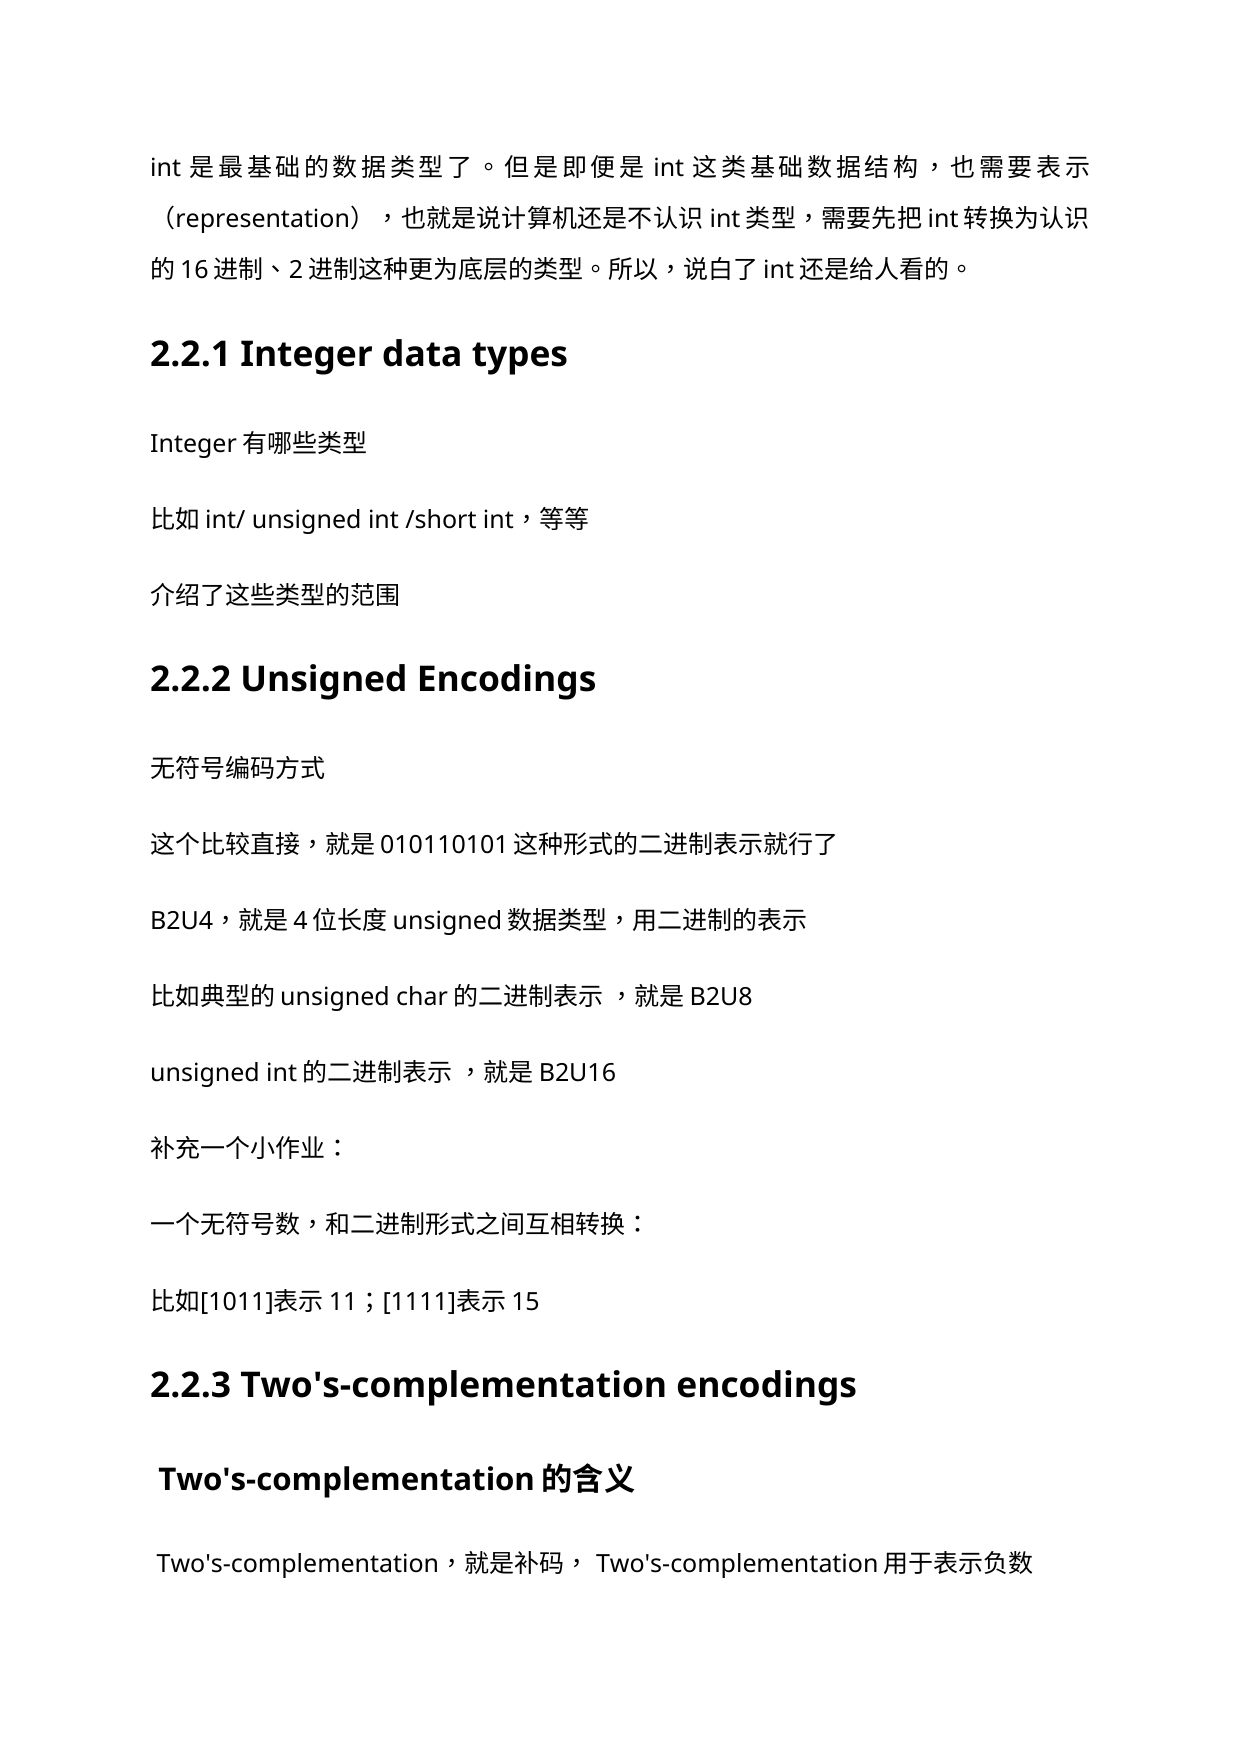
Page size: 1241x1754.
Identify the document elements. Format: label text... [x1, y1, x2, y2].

text 无符号编码方式 [150, 751, 1090, 785]
text 一个无符号数，和二进制形式之间互相转换： [150, 1207, 1090, 1241]
subtitle Two's-complementation的含义 [150, 1456, 1090, 1499]
text 介绍了这些类型的范围 [150, 577, 1090, 612]
text Two's-complementation，就是补码， Two's-complementation用于表示负数 [150, 1545, 1090, 1579]
text Integer有哪些类型 [150, 425, 1090, 459]
subtitle 2.2.2 Unsigned Encodings [150, 653, 1090, 702]
text 比如[1011]表示11；[1111]表示15 [150, 1283, 1090, 1317]
text B2U4，就是4位长度unsigned数据类型，用二进制的表示 [150, 903, 1090, 937]
text 比如典型的unsigned char的二进制表示 ，就是B2U8 [150, 979, 1090, 1013]
text 补充一个小作业： [150, 1131, 1090, 1165]
text 比如int/ unsigned int /short int，等等 [150, 501, 1090, 536]
text unsigned int的二进制表示 ，就是B2U16 [150, 1055, 1090, 1089]
subtitle 2.2.3 Two's-complementation encodings [150, 1359, 1090, 1407]
text 这个比较直接，就是010110101这种形式的二进制表示就行了 [150, 827, 1090, 861]
subtitle 2.2.1 Integer data types [150, 328, 1090, 376]
text int是最基础的数据类型了。但是即便是int这类基础数据结构，也需要表示（representation），也就是说计算机还是不认识int类型，需要先把int转换为认识的16进制、2进制这种更为底层的类型。所以，说白了int还是给人看的。 [150, 150, 1090, 286]
